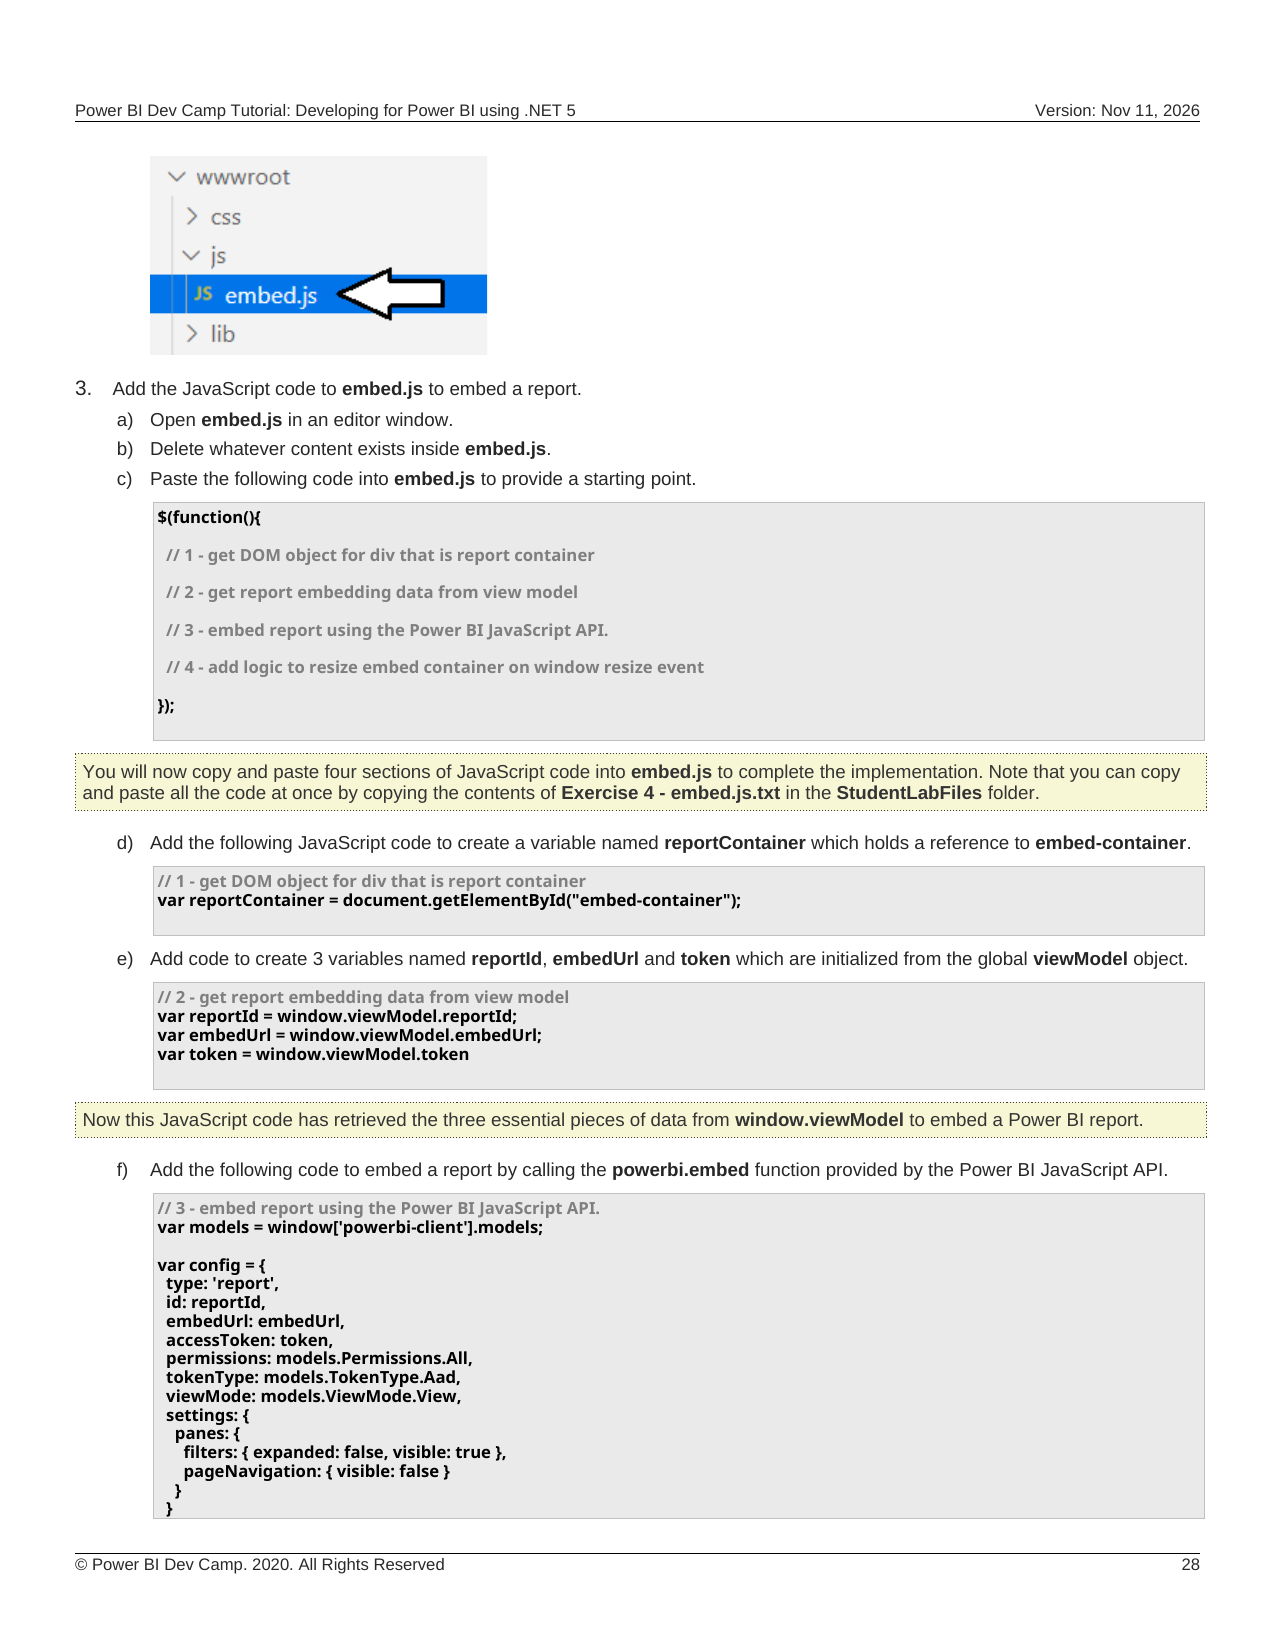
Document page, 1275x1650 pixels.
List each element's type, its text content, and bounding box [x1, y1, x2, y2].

text var embedUrl = window.viewModel.embedUrl; [154, 1020, 1204, 1038]
text id: reportId, [154, 1287, 1204, 1306]
text Add the JavaScript code to embed.js to embed a report. [75, 376, 1200, 400]
text You will now copy and paste four sections of JavaScript code into embed.js to complete the implementation. Note that you can copy and paste all the code at once by copying the contents of Exercise 4 - embed.js.txt in the StudentLabFiles folder. [75, 753, 1207, 811]
text // 2 - get report embedding data from view model [154, 577, 1204, 596]
text panes: { [154, 1418, 1204, 1437]
text var reportContainer = document.getElementById("embed-container"); [154, 884, 1204, 903]
text } [154, 1493, 1204, 1518]
text var reportId = window.viewModel.reportId; [154, 1001, 1204, 1020]
text embedUrl: embedUrl, [154, 1306, 1204, 1324]
text }); [154, 690, 1204, 708]
text // 4 - add logic to resize embed container on window resize event [154, 652, 1204, 671]
text // 1 - get DOM object for div that is report container [154, 867, 1204, 884]
text var models = window['powerbi-client'].models; [154, 1212, 1204, 1231]
text var config = { [154, 1249, 1204, 1268]
text Add the following JavaScript code to create a variable named reportContainer which holds a reference to embed-container. [117, 832, 1200, 853]
text // 3 - embed report using the Power BI JavaScript API. [154, 615, 1204, 633]
picture [150, 156, 488, 355]
text Now this JavaScript code has retrieved the three essential pieces of data from window.viewModel to embed a Power BI report. [75, 1102, 1207, 1138]
text $(function(){ [154, 503, 1204, 521]
text Add code to create 3 variables named reportId, embedUrl and token which are initialized from the global viewModel object. [117, 948, 1200, 970]
text var token = window.viewModel.token [154, 1038, 1204, 1057]
text type: 'report', [154, 1268, 1204, 1287]
text // 3 - embed report using the Power BI JavaScript API. [154, 1194, 1204, 1212]
text Delete whatever content exists inside embed.js. [117, 438, 1200, 460]
text accessToken: token, [154, 1324, 1204, 1343]
text tokenType: models.TokenType.Aad, [154, 1362, 1204, 1381]
text Paste the following code into embed.js to provide a starting point. [117, 468, 1200, 490]
text Add the following code to embed a report by calling the powerbi.embed function provided by the Power BI JavaScript API. [117, 1159, 1200, 1181]
text permissions: models.Permissions.All, [154, 1343, 1204, 1362]
text settings: { [154, 1399, 1204, 1418]
text filters: { expanded: false, visible: true }, [154, 1437, 1204, 1456]
text // 2 - get report embedding data from view model [154, 983, 1204, 1001]
text } [154, 1474, 1204, 1493]
text Open embed.js in an editor window. [117, 408, 1200, 430]
text // 1 - get DOM object for div that is report container [154, 540, 1204, 558]
text viewMode: models.ViewMode.View, [154, 1381, 1204, 1399]
text pageNavigation: { visible: false } [154, 1456, 1204, 1474]
